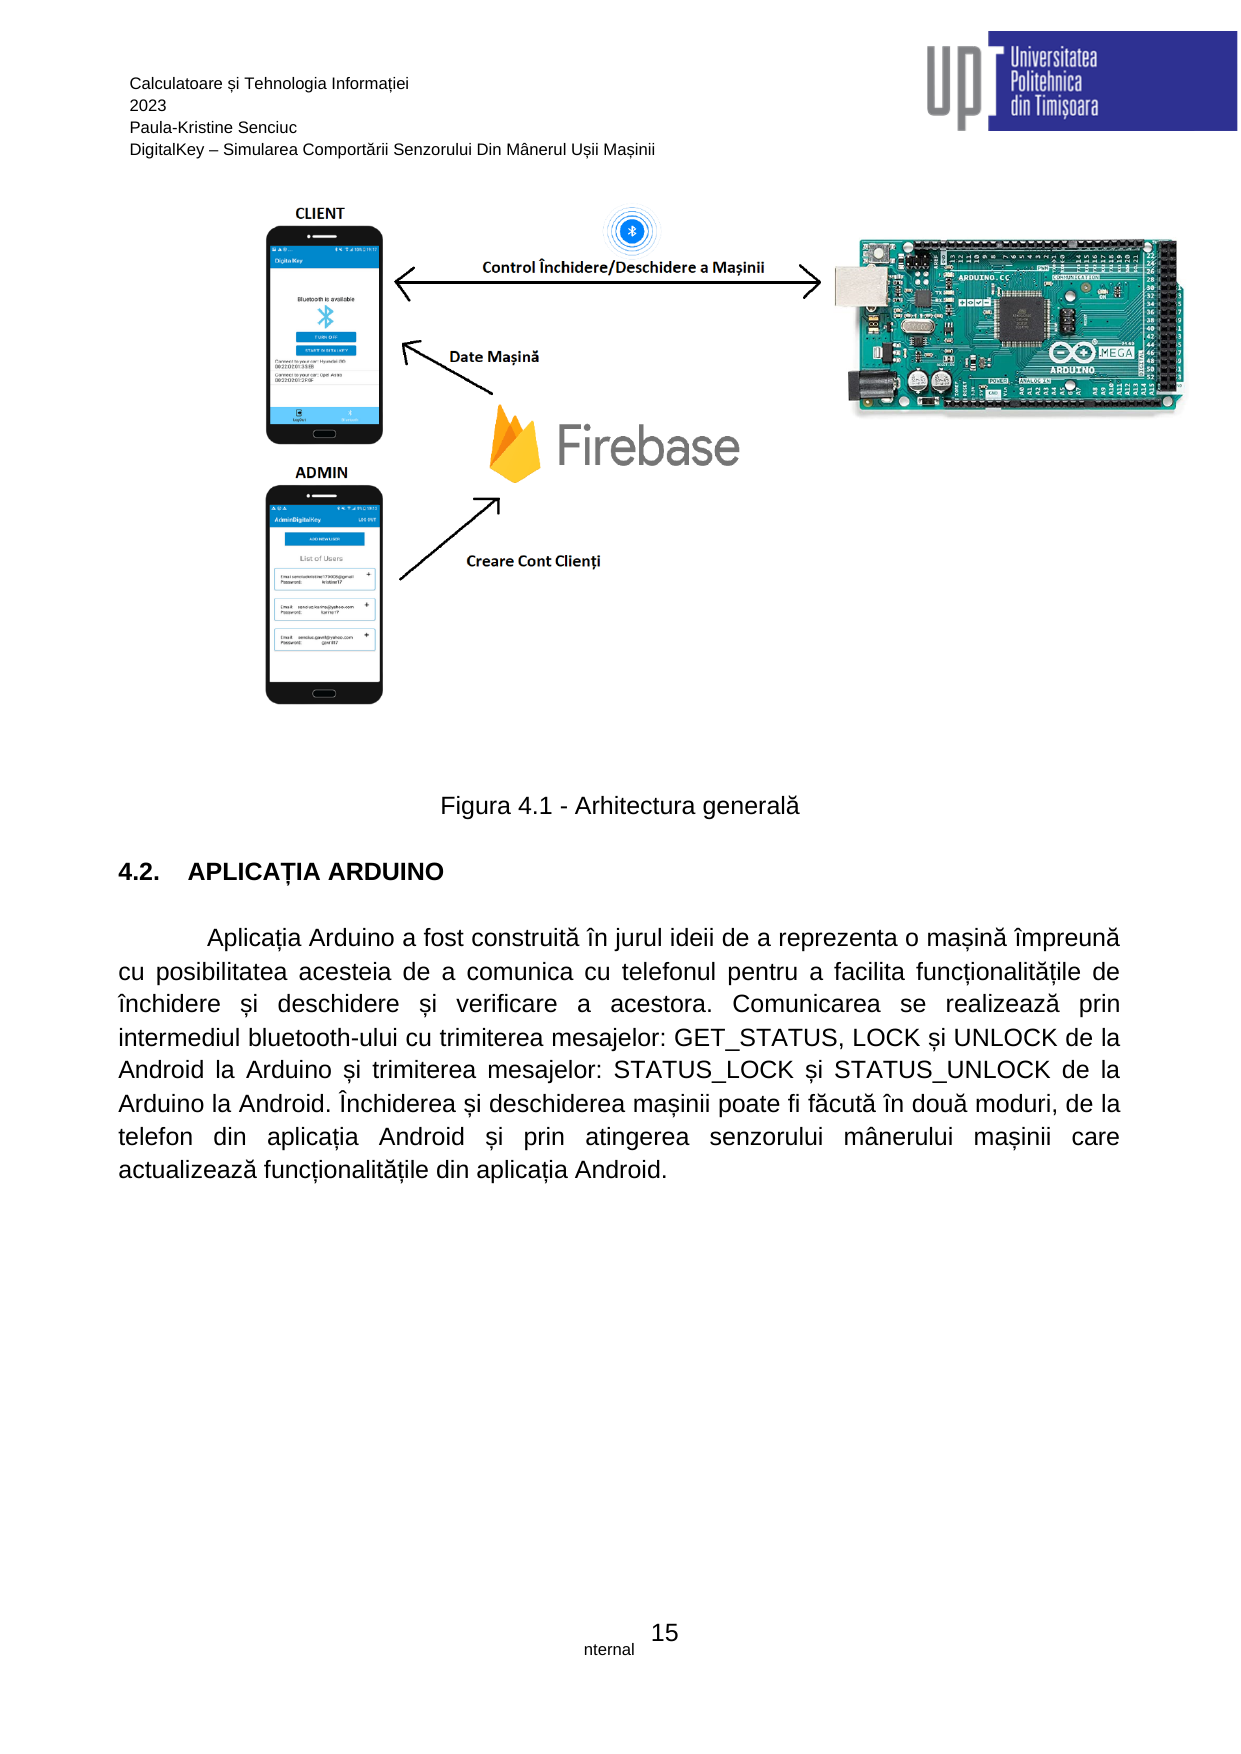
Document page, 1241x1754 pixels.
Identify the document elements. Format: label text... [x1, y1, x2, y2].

picture [927, 31, 1238, 131]
text Aplicația Arduino a fost construită în jurul ideii de a reprezenta o mașină împreună cu posibilitatea acesteia de a comunica cu telefonul pentru a facilita funcționalitățile de închidere și deschidere și verificare a acestora. Comunicarea se realizează prin intermediul bluetooth-ului cu trimiterea mesajelor: GET_STATUS, LOCK și UNLOCK de la Android la Arduino și trimiterea mesajelor: STATUS_LOCK și STATUS_UNLOCK de la Arduino la Android. Închiderea și deschiderea mașinii poate fi făcută în două moduri, de la telefon din aplicația Android și prin atingerea senzorului mânerului mașinii care actualizează funcționalitățile din aplicația Android. [118, 923, 1122, 1183]
subtitle 4.2. APLICAȚIA ARDUINO [118, 857, 1122, 886]
text Figura 4.1 - Arhitectura generală [118, 791, 1122, 820]
picture [206, 200, 1211, 754]
